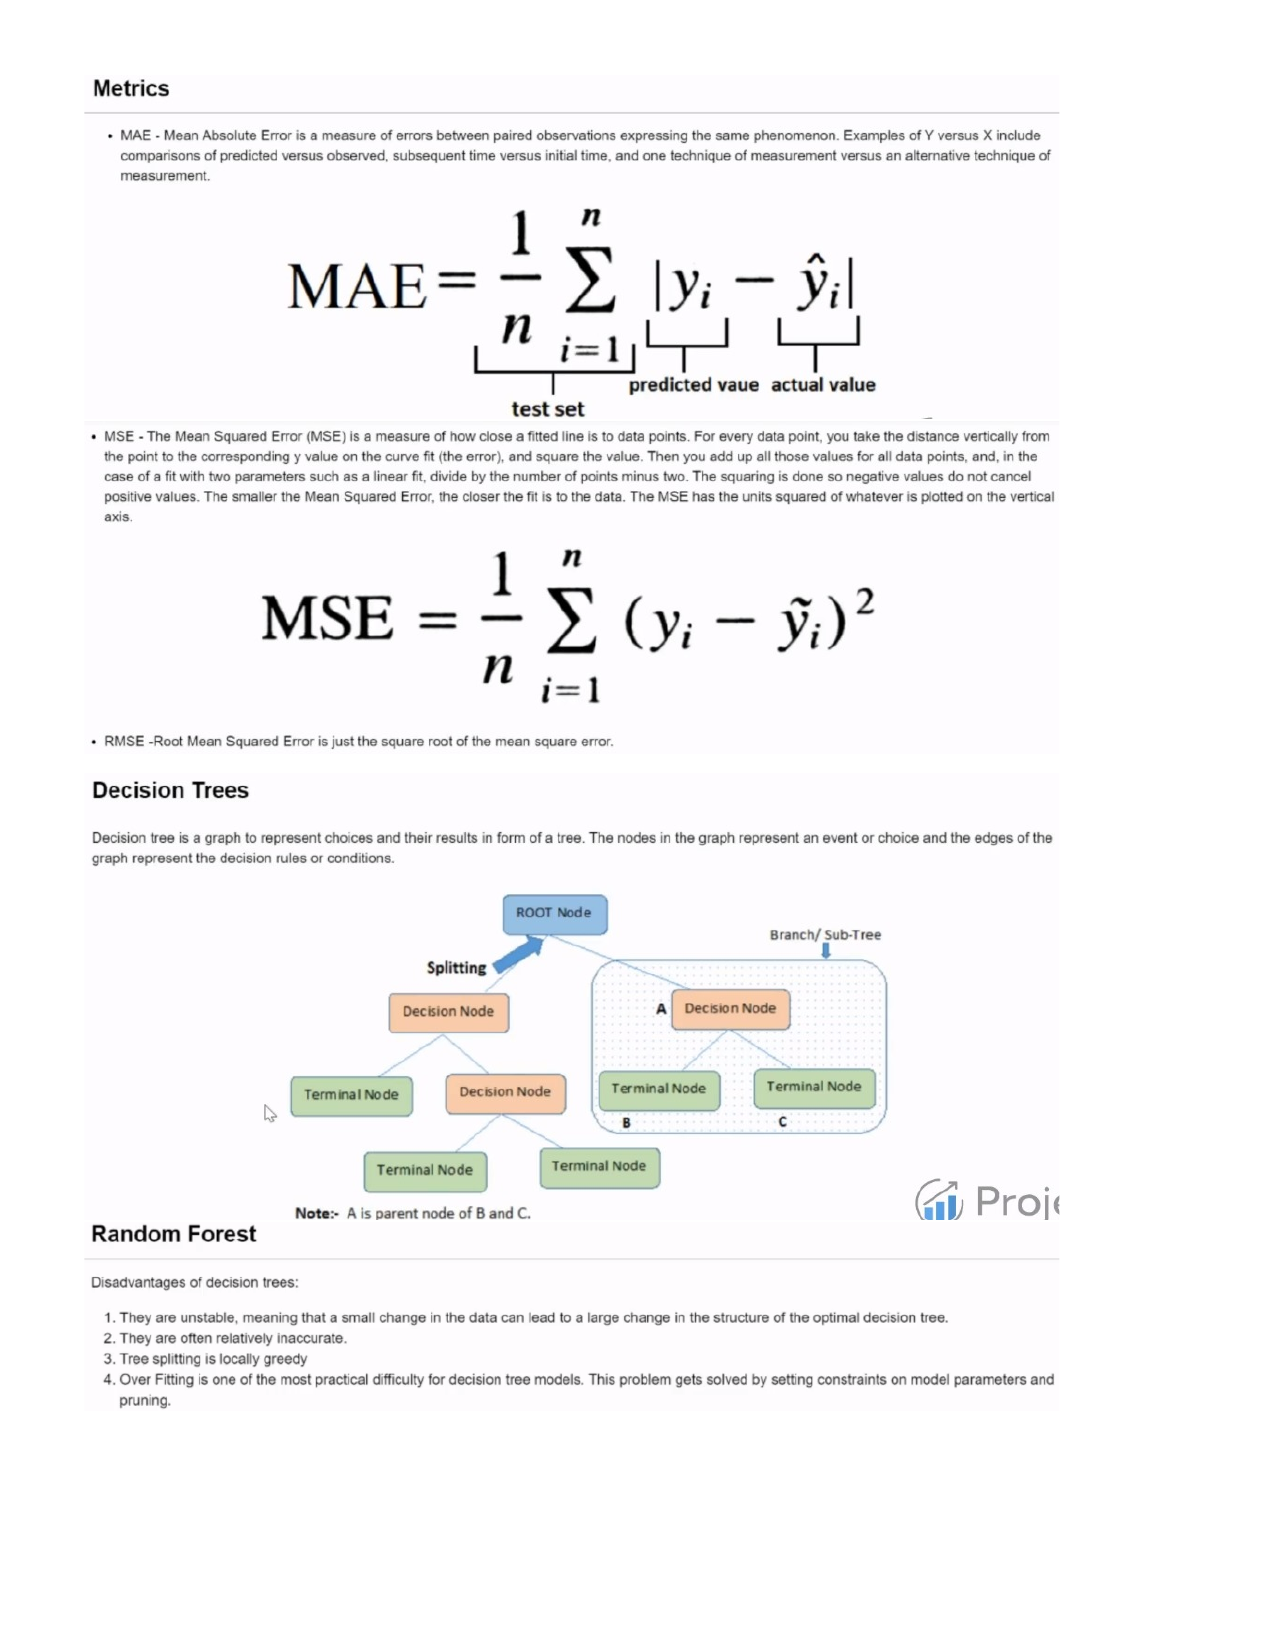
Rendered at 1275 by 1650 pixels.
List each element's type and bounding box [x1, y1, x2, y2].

picture [84, 1222, 1060, 1411]
picture [84, 773, 1060, 1220]
picture [84, 75, 1060, 419]
picture [84, 421, 1060, 754]
